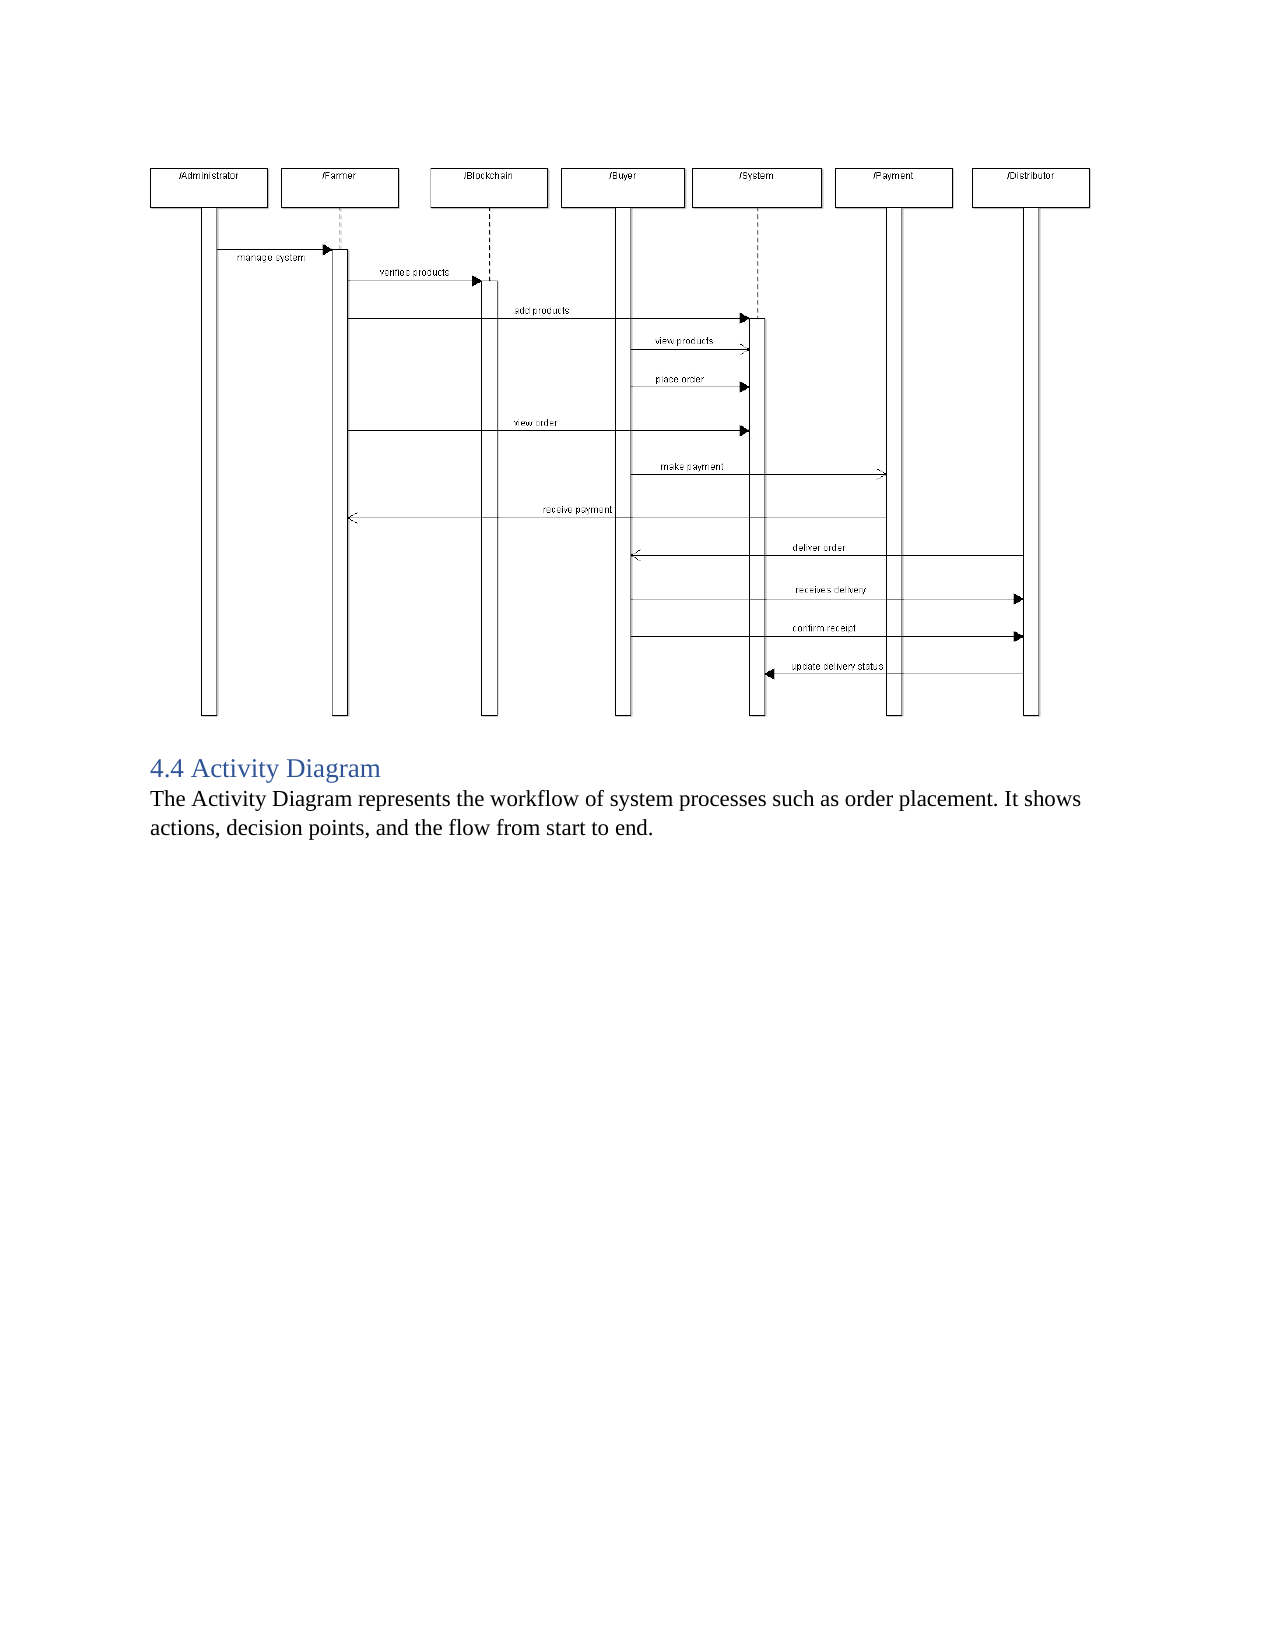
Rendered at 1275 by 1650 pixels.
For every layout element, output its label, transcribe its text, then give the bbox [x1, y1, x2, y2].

picture [150, 150, 1125, 734]
subtitle 4.4 Activity Diagram [150, 752, 1125, 783]
text The Activity Diagram represents the workflow of system processes such as order placement. It shows actions, decision points, and the flow from start to end. [150, 786, 1125, 840]
